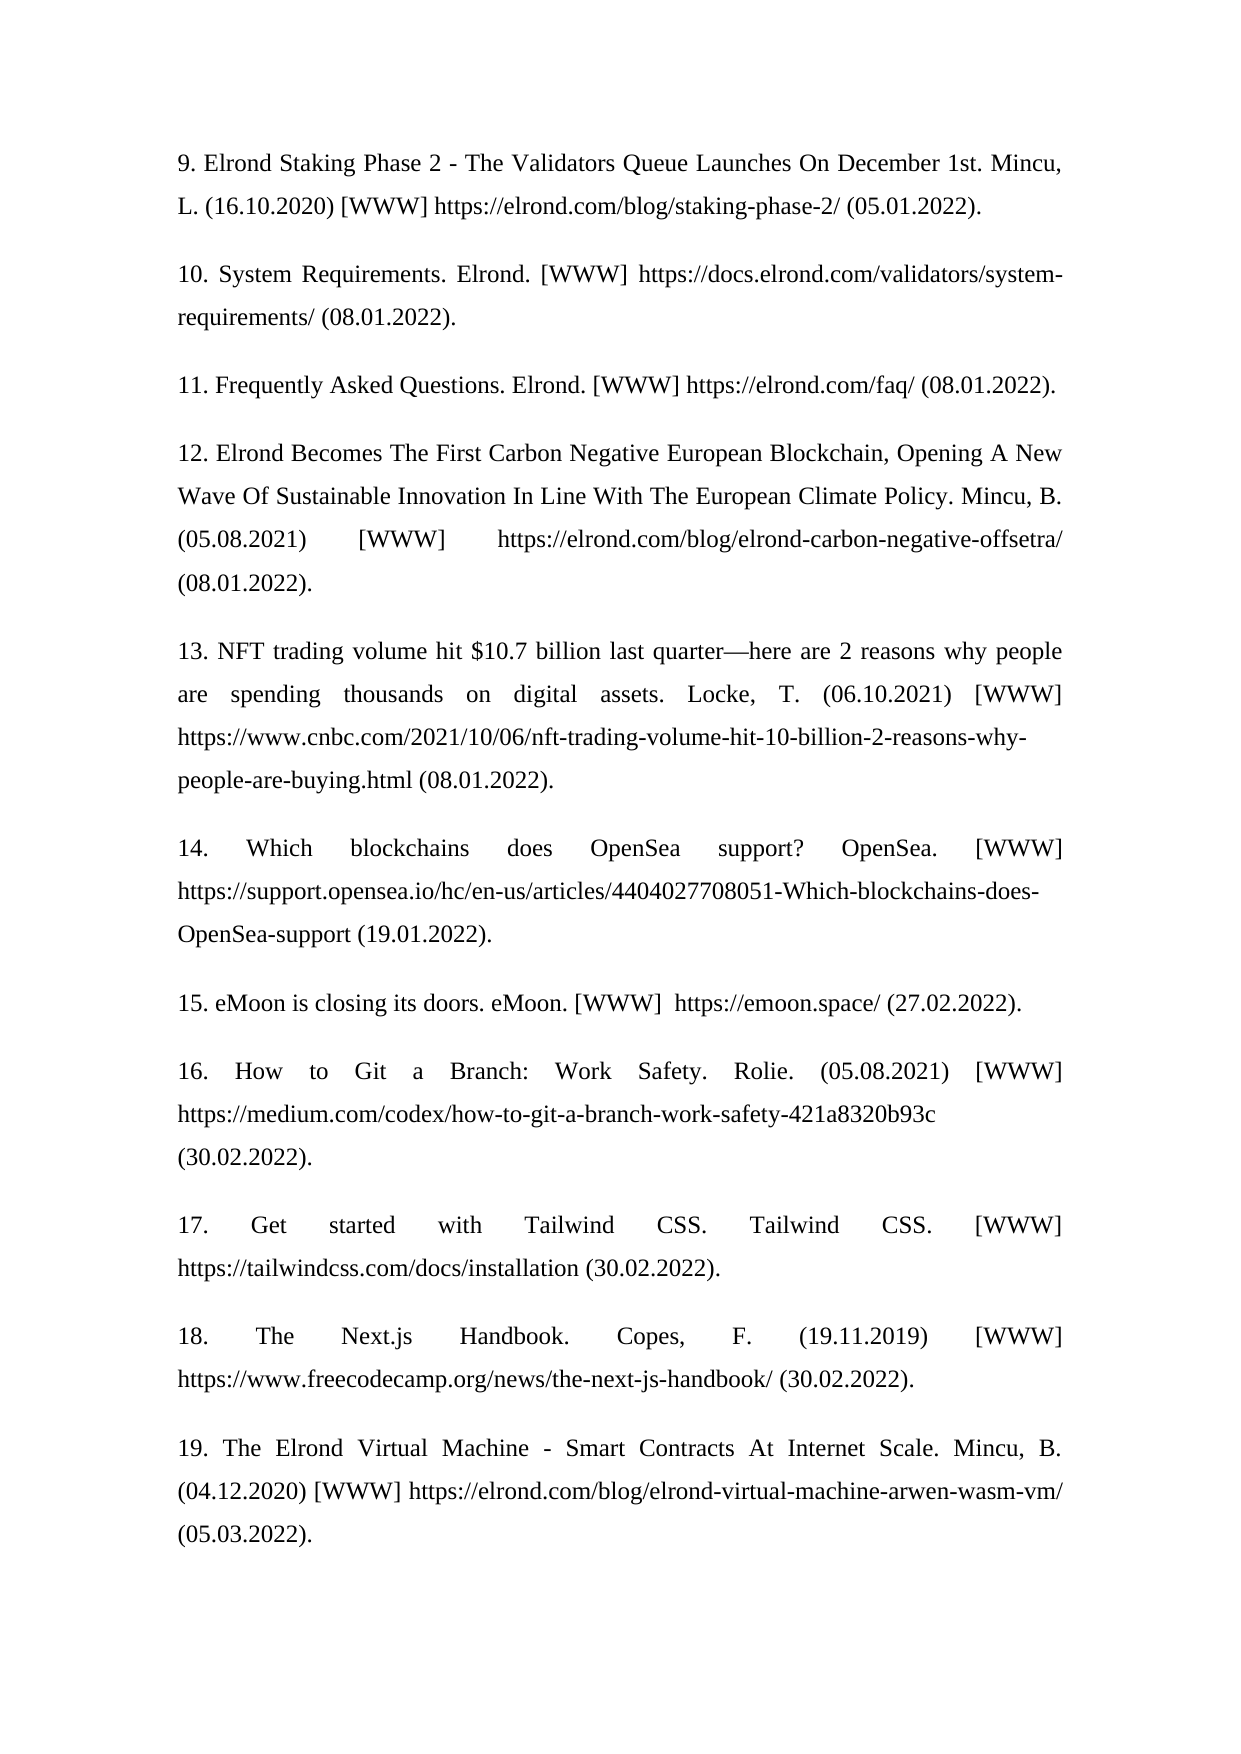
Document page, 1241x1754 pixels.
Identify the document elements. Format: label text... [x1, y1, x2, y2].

text 18. The Next.js Handbook. Copes, F. (19.11.2019) [WWW] https://www.freecodecamp.org/news/the-next-js-handbook/ (30.02.2022). [177, 1321, 1063, 1393]
text 16. How to Git a Branch: Work Safety. Rolie. (05.08.2021) [WWW] https://medium.com/codex/how-to-git-a-branch-work-safety-421a8320b93c (30.02.2022). [177, 1056, 1063, 1171]
text 15. eMoon is closing its doors. eMoon. [WWW] https://emoon.space/ (27.02.2022). [177, 988, 1063, 1016]
text 17. Get started with Tailwind CSS. Tailwind CSS. [WWW] https://tailwindcss.com/docs/installation (30.02.2022). [177, 1210, 1063, 1282]
text 14. Which blockchains does OpenSea support? OpenSea. [WWW] https://support.opensea.io/hc/en-us/articles/4404027708051-Which-blockchains-does-OpenSea-support (19.01.2022). [177, 833, 1063, 948]
text 13. NFT trading volume hit $10.7 billion last quarter—here are 2 reasons why people are spending thousands on digital assets. Locke, T. (06.10.2021) [WWW] https://www.cnbc.com/2021/10/06/nft-trading-volume-hit-10-billion-2-reasons-why-people-are-buying.html (08.01.2022). [177, 636, 1063, 794]
text 19. The Elrond Virtual Machine - Smart Contracts At Internet Scale. Mincu, B. (04.12.2020) [WWW] https://elrond.com/blog/elrond-virtual-machine-arwen-wasm-vm/ (05.03.2022). [177, 1433, 1063, 1548]
text 10. System Requirements. Elrond. [WWW] https://docs.elrond.com/validators/system-requirements/ (08.01.2022). [177, 259, 1063, 331]
text 9. Elrond Staking Phase 2 - The Validators Queue Launches On December 1st. Mincu, L. (16.10.2020) [WWW] https://elrond.com/blog/staking-phase-2/ (05.01.2022). [177, 148, 1063, 219]
text 12. Elrond Becomes The First Carbon Negative European Blockchain, Opening A New Wave Of Sustainable Innovation In Line With The European Climate Policy. Mincu, B. (05.08.2021) [WWW] https://elrond.com/blog/elrond-carbon-negative-offsetra/ (08.01.2022). [177, 438, 1063, 596]
text 11. Frequently Asked Questions. Elrond. [WWW] https://elrond.com/faq/ (08.01.2022). [177, 370, 1063, 399]
